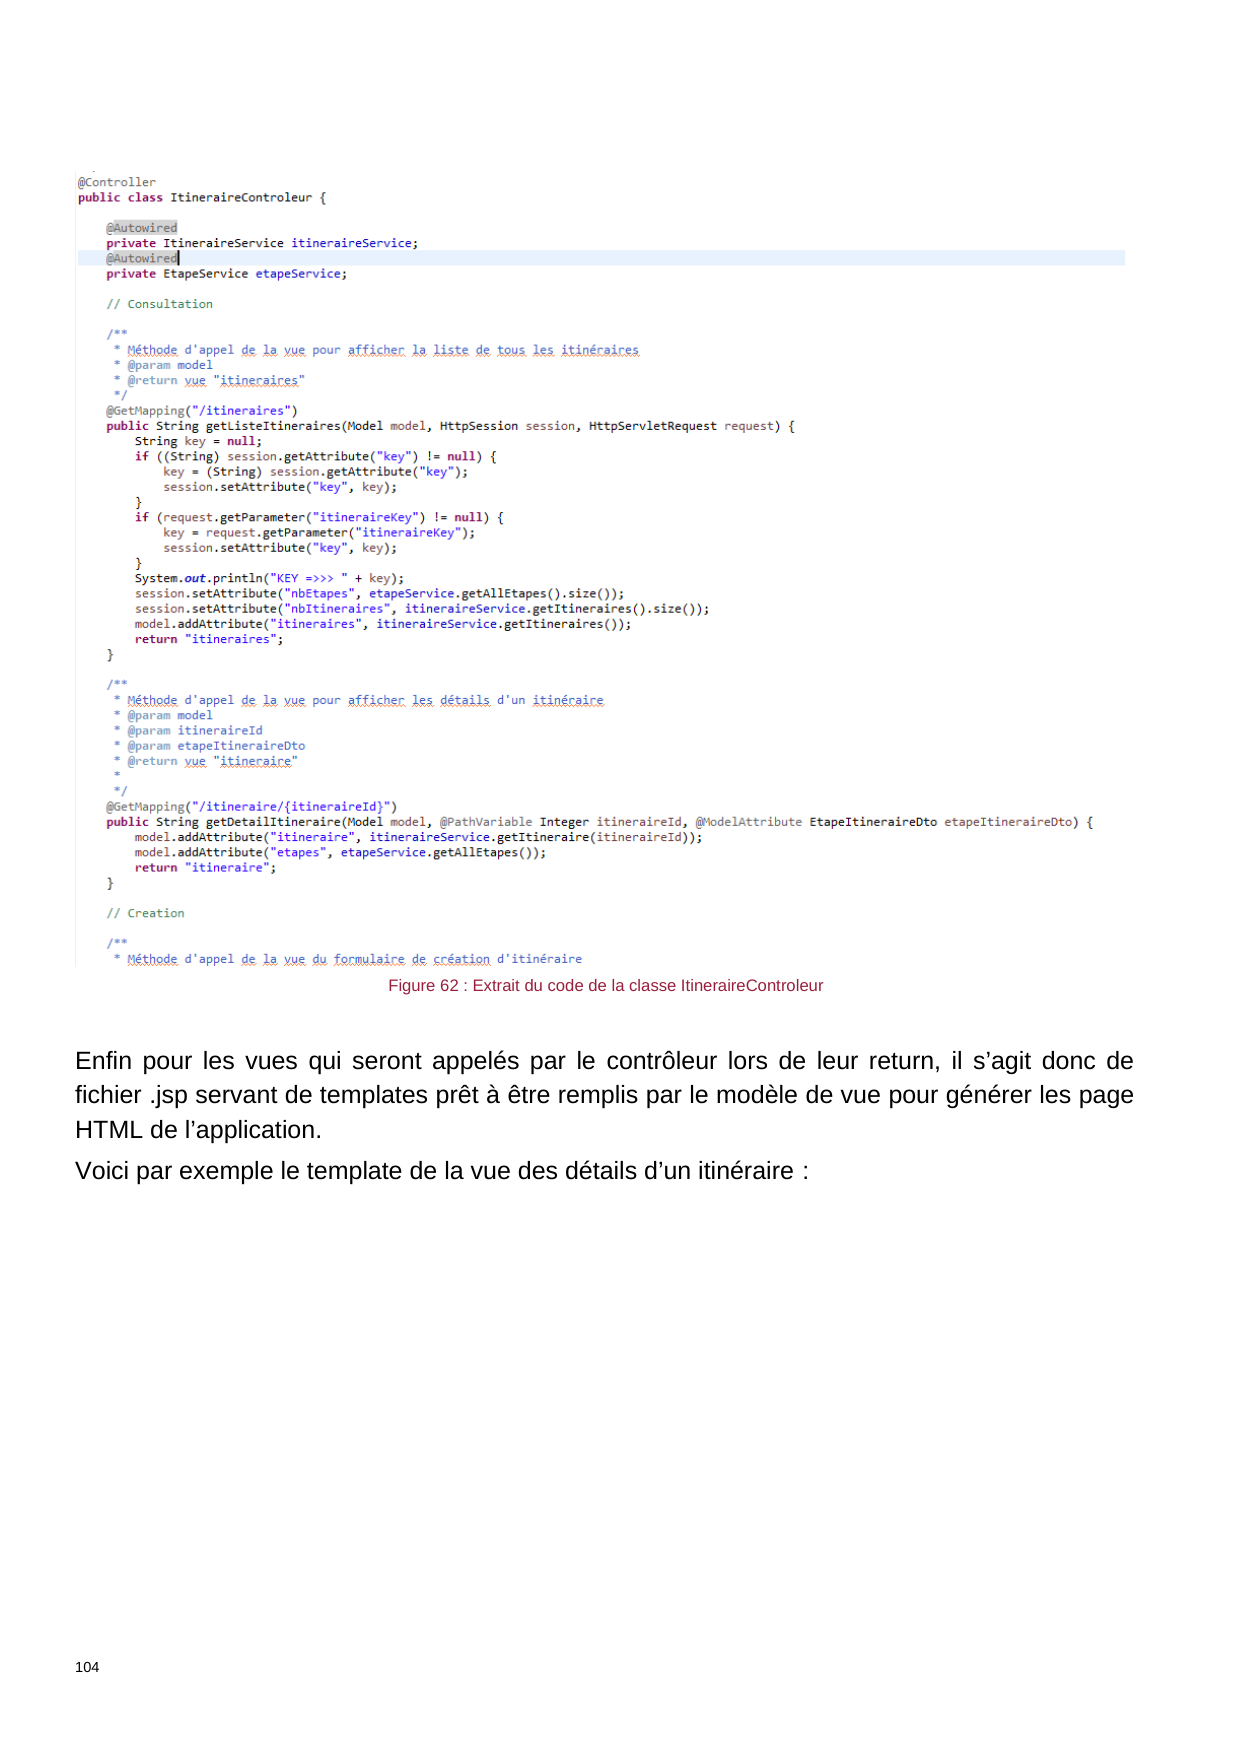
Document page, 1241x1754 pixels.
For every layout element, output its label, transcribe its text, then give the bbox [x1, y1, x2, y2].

text Enfin pour les vues qui seront appelés par le contrôleur lors de leur return, il s’agit donc de fichier .jsp servant de templates prêt à être remplis par le modèle de vue pour générer les page HTML de l’application. [75, 1046, 1137, 1144]
picture [75, 171, 1125, 967]
text Voici par exemple le template de la vue des détails d’un itinéraire : [75, 1156, 1137, 1184]
text Figure 62 : Extrait du code de la classe ItineraireControleur [75, 976, 1137, 995]
